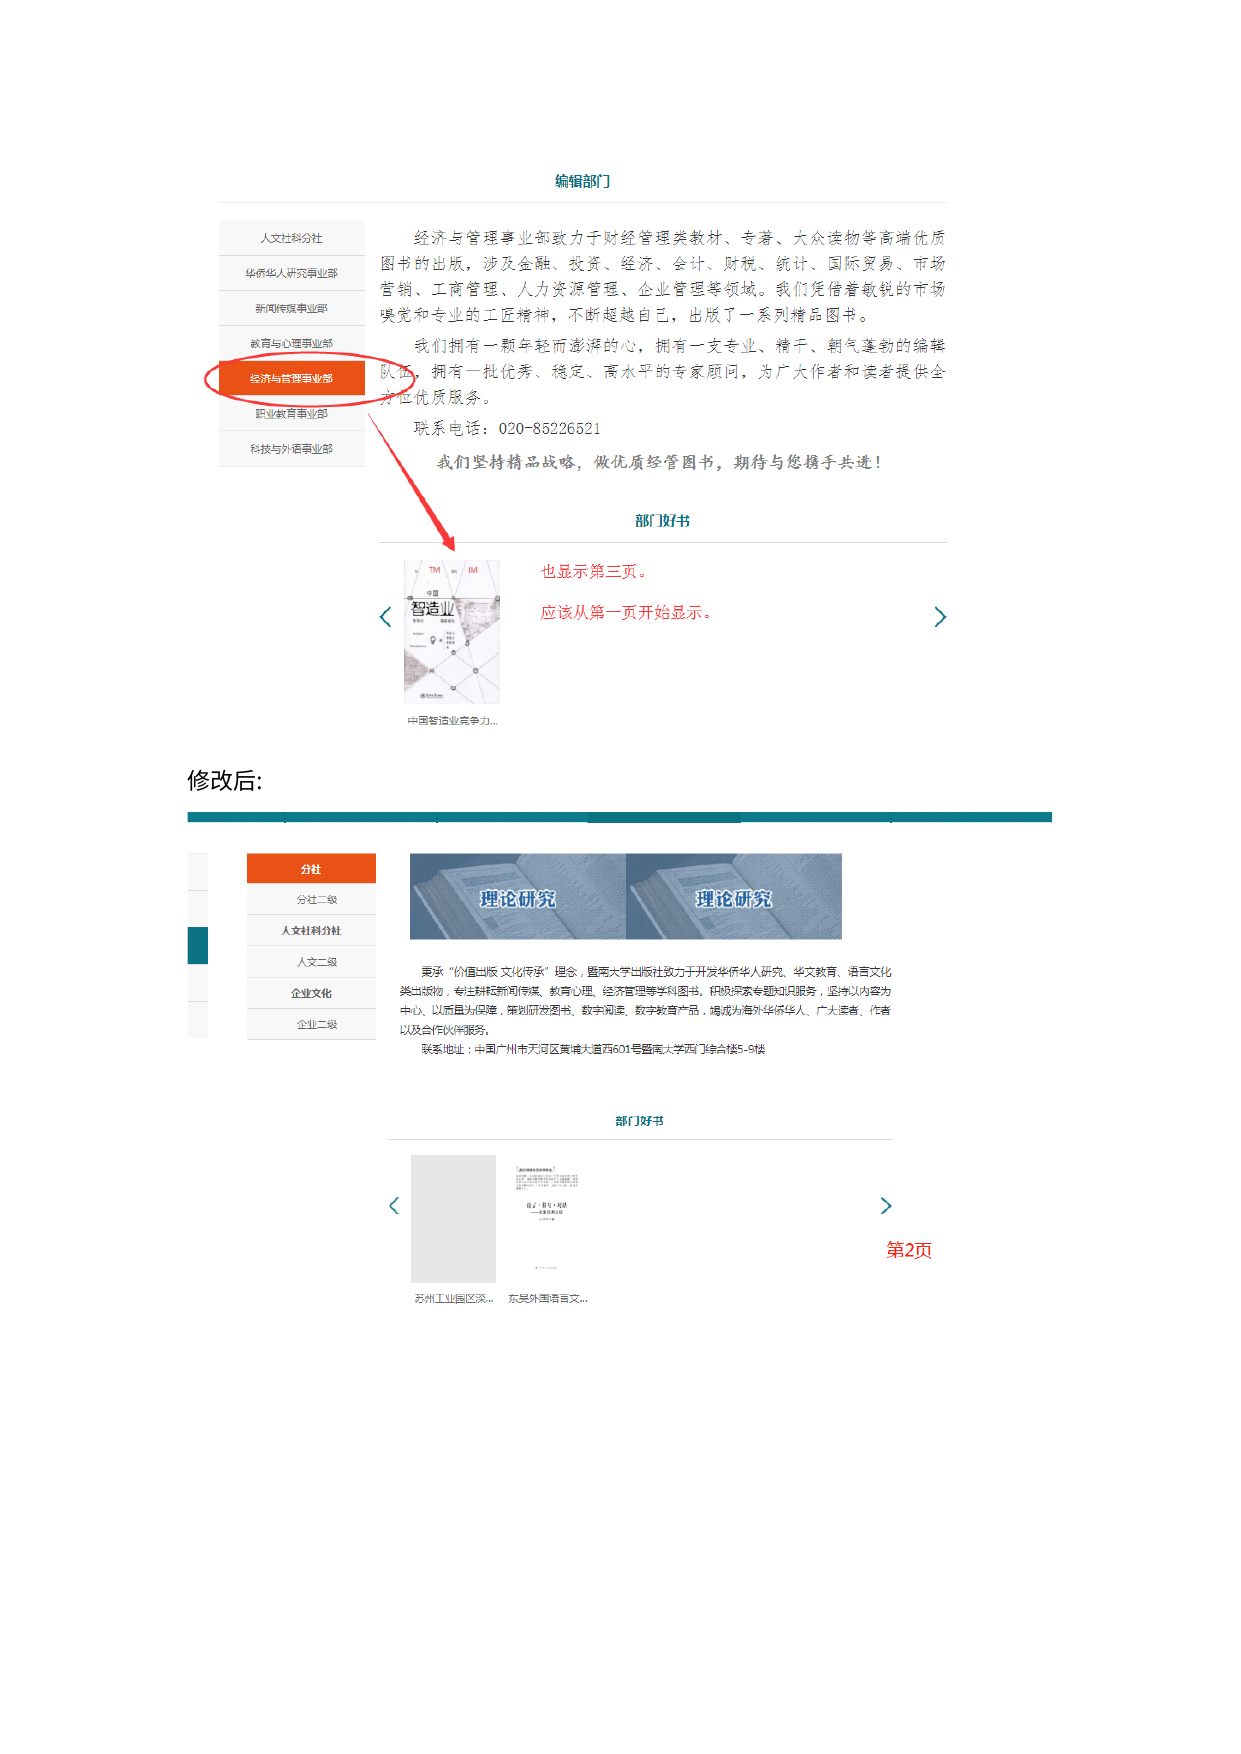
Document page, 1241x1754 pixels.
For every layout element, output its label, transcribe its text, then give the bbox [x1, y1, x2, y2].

picture [187, 812, 1053, 1321]
text 修改后: [187, 747, 1053, 812]
picture [187, 162, 1044, 742]
